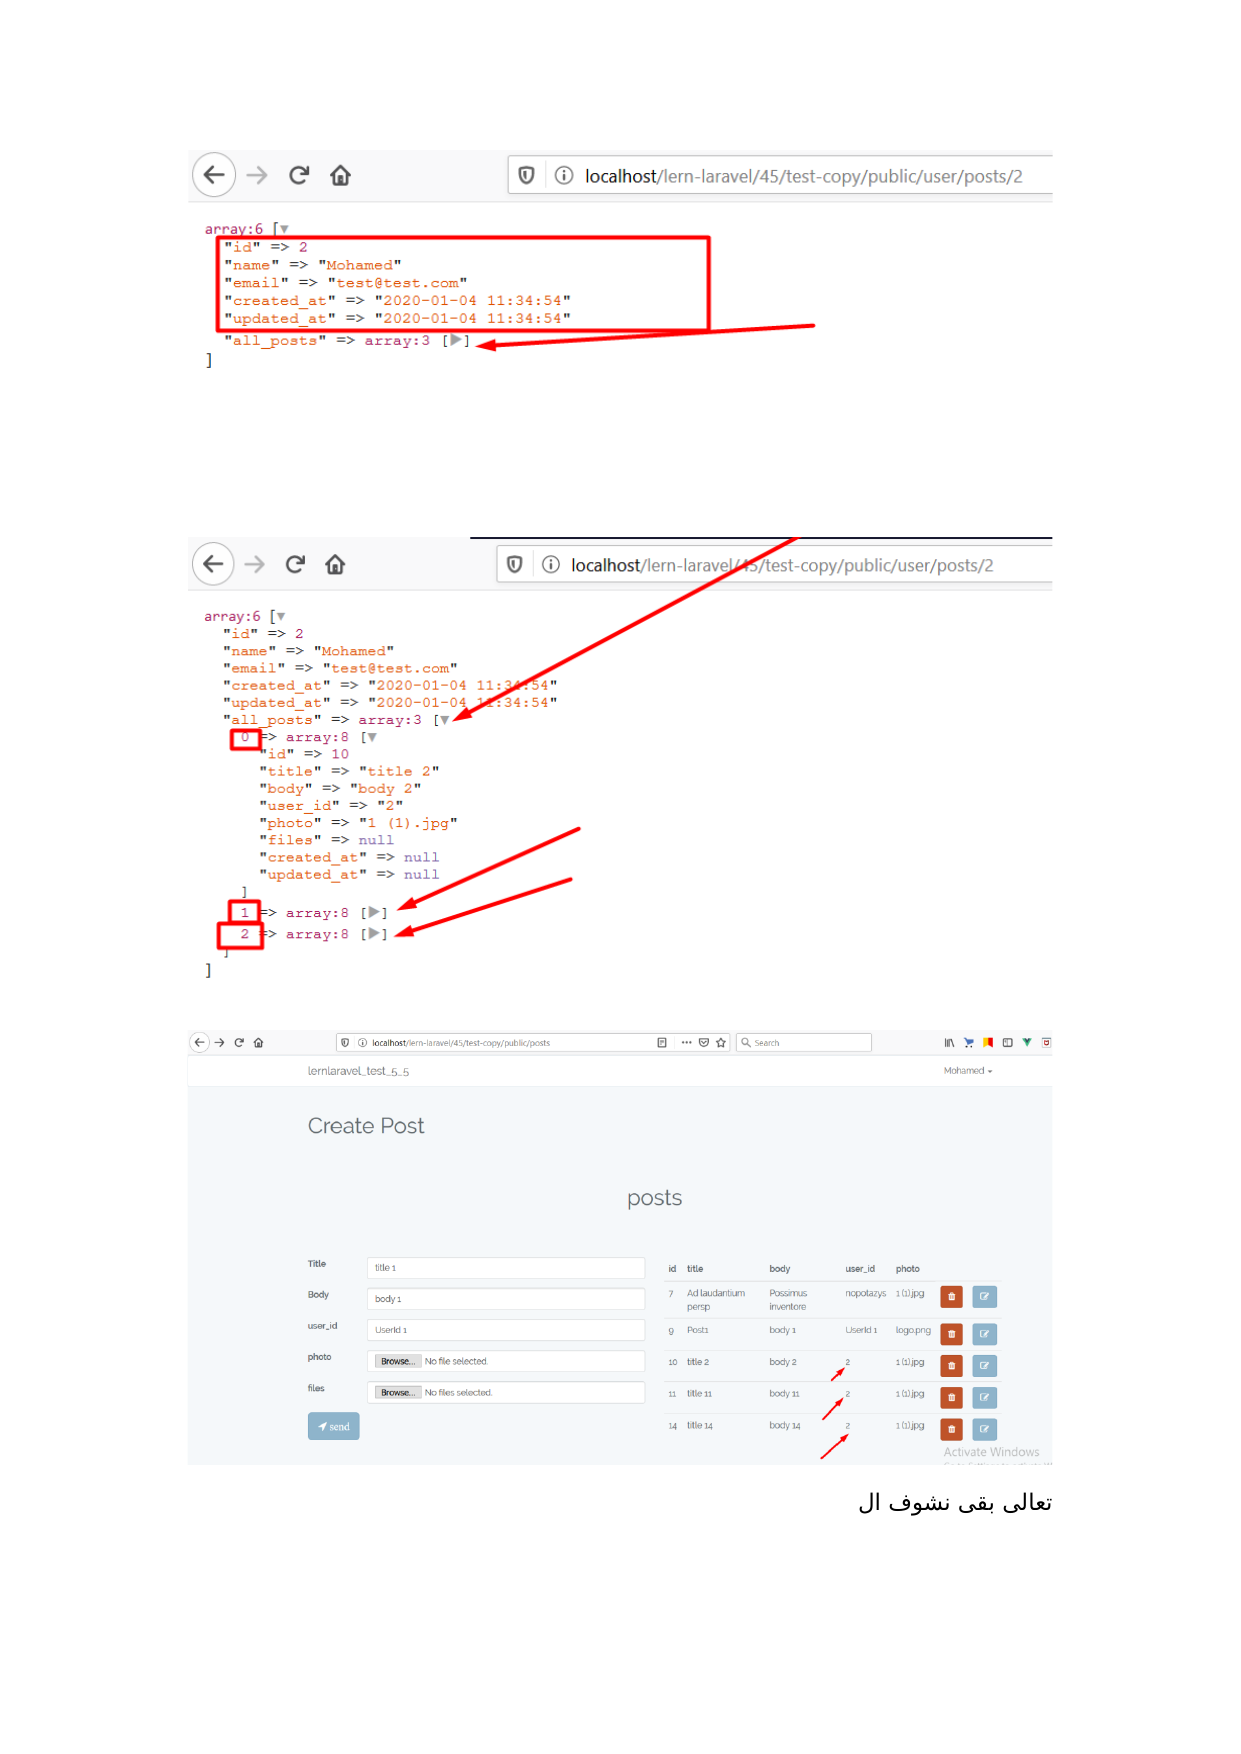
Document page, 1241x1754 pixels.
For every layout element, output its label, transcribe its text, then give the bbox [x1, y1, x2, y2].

text تعالى بقى نشوف ال [187, 1489, 1053, 1516]
picture [188, 537, 1053, 1006]
picture [188, 150, 1053, 459]
picture [187, 1030, 1053, 1465]
